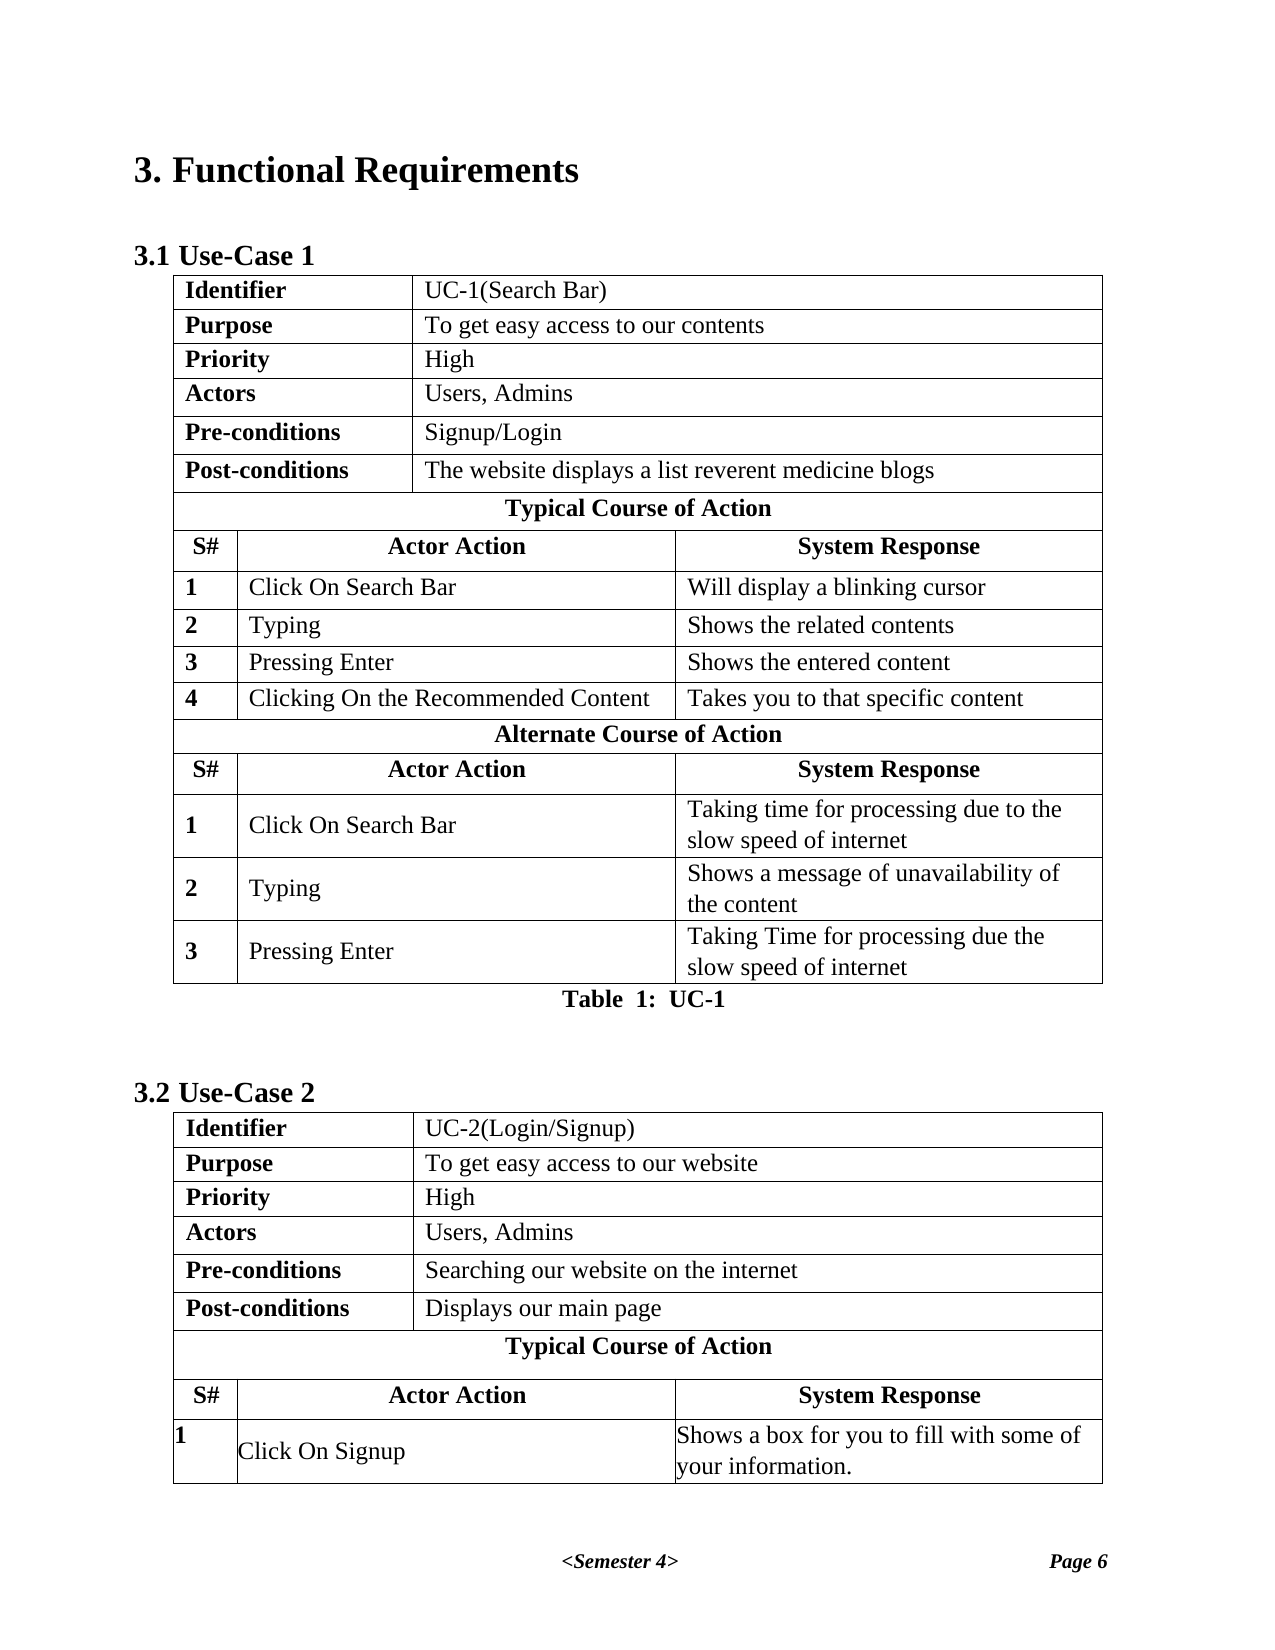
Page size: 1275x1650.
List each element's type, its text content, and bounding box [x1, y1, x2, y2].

table_cell Signup/Login [413, 417, 1102, 454]
table_cell Actors [174, 379, 412, 416]
table_cell Typical Course of Action [174, 493, 1102, 530]
table_cell Purpose [174, 1148, 413, 1181]
table_header Identifier [174, 1113, 413, 1147]
table_cell Displays our main page [414, 1293, 1102, 1329]
table_cell 1 [174, 1420, 237, 1482]
table_cell Priority [174, 1182, 413, 1216]
table_cell High [414, 1182, 1102, 1216]
table_cell The website displays a list reverent medicine blogs [413, 455, 1102, 492]
table_cell ctor Action [413, 1380, 675, 1419]
table_cell Actors [174, 1217, 413, 1253]
table_cell Click On Search Bar [238, 572, 675, 609]
table_cell Typing [238, 858, 675, 920]
table_cell Pressing Enter [238, 921, 675, 983]
table_cell Click On Signup [238, 1420, 675, 1482]
table_cell System Response [676, 1380, 1102, 1419]
table_cell Users, Admins [413, 379, 1102, 416]
table_cell Shows the entered content [676, 647, 1102, 682]
table_header UC-1(Search Bar) [413, 276, 1102, 309]
table_cell Post-conditions [174, 1293, 413, 1329]
table_cell Shows a message of unavailability of the content [676, 858, 1102, 920]
table_cell Shows the related contents [676, 610, 1102, 646]
table_cell S# [174, 754, 237, 793]
table_cell Alternate Course of Action [174, 720, 1102, 753]
table_cell S# [174, 1380, 237, 1419]
table_cell To get easy access to our contents [413, 310, 1102, 343]
table_cell High [413, 344, 1102, 377]
table_cell System Response [676, 754, 1102, 793]
table_cell Takes you to that specific content [676, 683, 1102, 718]
table_cell Post-conditions [174, 455, 412, 492]
table_header UC-2(Login/Signup) [414, 1113, 1102, 1147]
table_cell Pressing Enter [238, 647, 675, 682]
table_cell 4 [174, 683, 237, 718]
table_cell Clicking On the Recommended Content [238, 683, 675, 718]
table_cell 3 [174, 921, 237, 983]
table_cell 3 [174, 647, 237, 682]
table_cell Shows a box for you to fill with some of your information. [676, 1420, 1102, 1482]
subtitle 3.1 Use-Case 1 [133, 238, 1134, 271]
table_cell Actor Action [238, 754, 675, 793]
table_cell System Response [676, 531, 1102, 571]
table_cell Typical Course of Action [413, 1331, 1102, 1378]
table_cell Taking Time for processing due the slow speed of internet [676, 921, 1102, 983]
table_cell Taking time for processing due to the slow speed of internet [676, 795, 1102, 857]
table_cell Pre-conditions [174, 417, 412, 454]
table_cell Purpose [174, 310, 412, 343]
subtitle 3. Functional Requirements [133, 148, 1139, 191]
table_cell A [238, 1380, 413, 1419]
subtitle 3.2 Use-Case 2 [133, 1075, 1134, 1109]
table_header Identifier [174, 276, 412, 309]
table_cell [174, 1331, 413, 1378]
table_cell Click On Search Bar [238, 795, 675, 857]
table_cell Actor Action [238, 531, 675, 571]
table_cell Pre-conditions [174, 1255, 413, 1292]
table_cell 1 [174, 795, 237, 857]
table_cell To get easy access to our website [414, 1148, 1102, 1181]
table_cell Typing [238, 610, 675, 646]
table_cell 2 [174, 610, 237, 646]
table_cell Searching our website on the internet [414, 1255, 1102, 1292]
table_cell 1 [174, 572, 237, 609]
table_cell Users, Admins [414, 1217, 1102, 1253]
text Table 1: UC-1 [276, 984, 726, 1043]
table_cell 2 [174, 858, 237, 920]
table_cell Will display a blinking cursor [676, 572, 1102, 609]
table_cell Priority [174, 344, 412, 377]
table_cell S# [174, 531, 237, 571]
